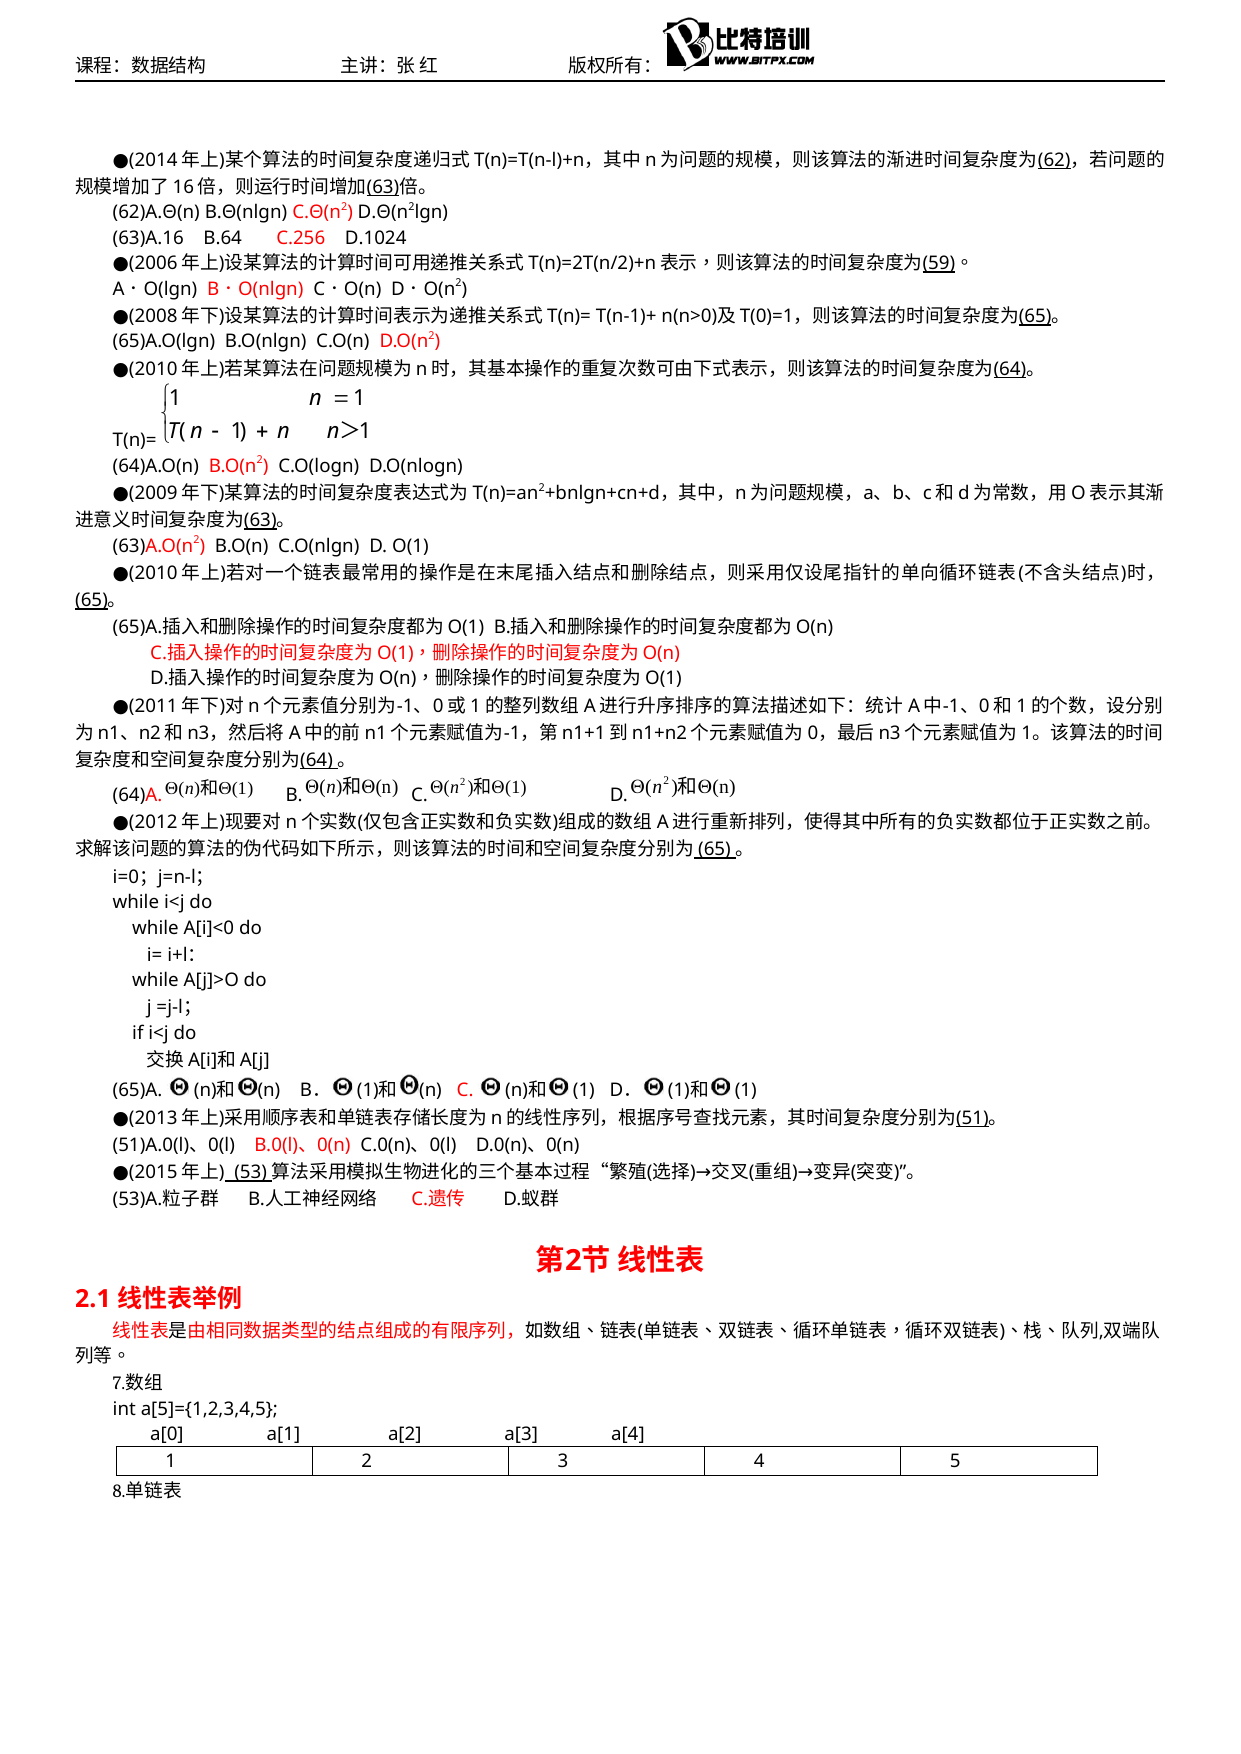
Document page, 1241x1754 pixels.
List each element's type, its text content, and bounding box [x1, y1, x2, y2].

table_header 3 [509, 1447, 704, 1475]
table_header 5 [901, 1447, 1097, 1475]
picture [397, 1072, 419, 1097]
text (65)A.插入和删除操作的时间复杂度都为O(1) B.插入和删除操作的时间复杂度都为O(n) [75, 612, 1165, 639]
text D.插入操作的时间复杂度为O(n)，删除操作的时间复杂度为O(1) [75, 665, 1165, 690]
text int a[5]={1,2,3,4,5}; [75, 1395, 1165, 1421]
text ●(2011年下)对n个元素值分别为-1、0或1的整列数组A进行升序排序的算法描述如下：统计A中-1、0和1的个数，设分别为n1、n2和n3，然后将A中的前n1个元素赋值为-1，第n1+1到n1+n2个元素赋值为0，最后n3个元素赋值为1。该算法的时间复杂度和空间复杂度分别为(64) 。 [75, 690, 1165, 772]
text 线性表是由相同数据类型的结点组成的有限序列，如数组、链表(单链表、双链表、循环单链表，循环双链表)、栈、队列,双端队列等。 [75, 1315, 1165, 1368]
text C.插入操作的时间复杂度为O(1)，删除操作的时间复杂度为O(n) [75, 639, 1165, 665]
picture [708, 1075, 731, 1097]
text a[0] a[1] a[2] a[3] a[4] [75, 1421, 1165, 1446]
picture [641, 1075, 664, 1097]
text (51)A.0(l)、0(l) B.0(l)、0(n) C.0(n)、0(l) D.0(n)、0(n) [75, 1129, 1165, 1157]
text j =j-l； [75, 992, 1165, 1019]
text (64)A. B. C. D. [75, 772, 1165, 807]
text A．O(lgn) B．O(nlgn) C．O(n) D．O(n2) [75, 275, 1165, 301]
text if i<j do [75, 1019, 1165, 1045]
text while A[i]<0 do [75, 914, 1165, 939]
text ●(2012年上)现要对n个实数(仅包含正实数和负实数)组成的数组A进行重新排列，使得其中所有的负实数都位于正实数之前。求解该问题的算法的伪代码如下所示，则该算法的时间和空间复杂度分别为 (65) 。 [75, 807, 1165, 861]
text while i<j do [75, 888, 1165, 914]
text (62)A.Θ(n) B.Θ(nlgn) C.Θ(n2) D.Θ(n2lgn) [75, 198, 1165, 224]
picture [235, 1075, 258, 1097]
picture [167, 1075, 189, 1097]
table_header 2 [313, 1447, 508, 1475]
text (65)A. (n)和(n) B． (1)和(n) C. (n)和 (1) D． (1)和 (1) [75, 1072, 1165, 1102]
text (53)A.粒子群 B.人工神经网络 C.遗传 D.蚁群 [75, 1184, 1165, 1211]
text i= i+l： [75, 939, 1165, 967]
text (63)A.O(n2) B.O(n) C.O(nlgn) D. O(1) [75, 532, 1165, 558]
subtitle 线性表举例 [75, 1279, 1165, 1315]
text ●(2009年下)某算法的时间复杂度表达式为T(n)=an2+bnlgn+cn+d，其中，n为问题规模，a、b、c和d为常数，用O表示其渐进意义时间复杂度为(63)。 [75, 478, 1165, 532]
text (65)A.O(lgn) B.O(nlgn) C.O(n) D.O(n2) [75, 328, 1165, 353]
text ●(2006年上)设某算法的计算时间可用递推关系式T(n)=2T(n/2)+n表示，则该算法的时间复杂度为(59)。 [75, 249, 1165, 275]
text ●(2013年上)采用顺序表和单链表存储长度为n的线性序列，根据序号查找元素，其时间复杂度分别为(51)。 [75, 1102, 1165, 1129]
text T(n)= [75, 381, 1165, 452]
text (63)A.16 B.64 C.256 D.1024 [75, 224, 1165, 249]
table_header 4 [705, 1447, 900, 1475]
text i=0；j=n-l； [75, 861, 1165, 888]
text ●(2014年上)某个算法的时间复杂度递归式T(n)=T(n-l)+n，其中n为问题的规模，则该算法的渐进时间复杂度为(62)，若问题的规模增加了16倍，则运行时间增加(63)倍。 [75, 144, 1165, 198]
text 数组 [75, 1368, 1165, 1395]
text ●(2010年上)若对一个链表最常用的操作是在末尾插入结点和删除结点，则采用仅设尾指针的单向循环链表(不含头结点)时，(65)。 [75, 558, 1165, 612]
picture [478, 1075, 500, 1097]
text ●(2008年下)设某算法的计算时间表示为递推关系式T(n)= T(n-1)+ n(n>0)及T(0)=1，则该算法的时间复杂度为(65)。 [75, 301, 1165, 328]
table_header 1 [117, 1447, 312, 1475]
picture [546, 1075, 569, 1097]
text 交换A[i]和A[j] [75, 1045, 1165, 1072]
text while A[j]>O do [75, 967, 1165, 992]
text ●(2015年上) (53) 算法采用模拟生物进化的三个基本过程“繁殖(选择)→交叉(重组)→变异(突变)”。 [75, 1157, 1165, 1184]
picture [330, 1075, 353, 1097]
text 单链表 [75, 1476, 1165, 1503]
text ●(2010年上)若某算法在问题规模为n时，其基本操作的重复次数可由下式表示，则该算法的时间复杂度为(64)。 [75, 353, 1165, 381]
text (64)A.O(n) B.O(n2) C.O(logn) D.O(nlogn) [75, 452, 1165, 478]
picture [662, 17, 817, 73]
subtitle 线性表 [75, 1237, 1165, 1279]
